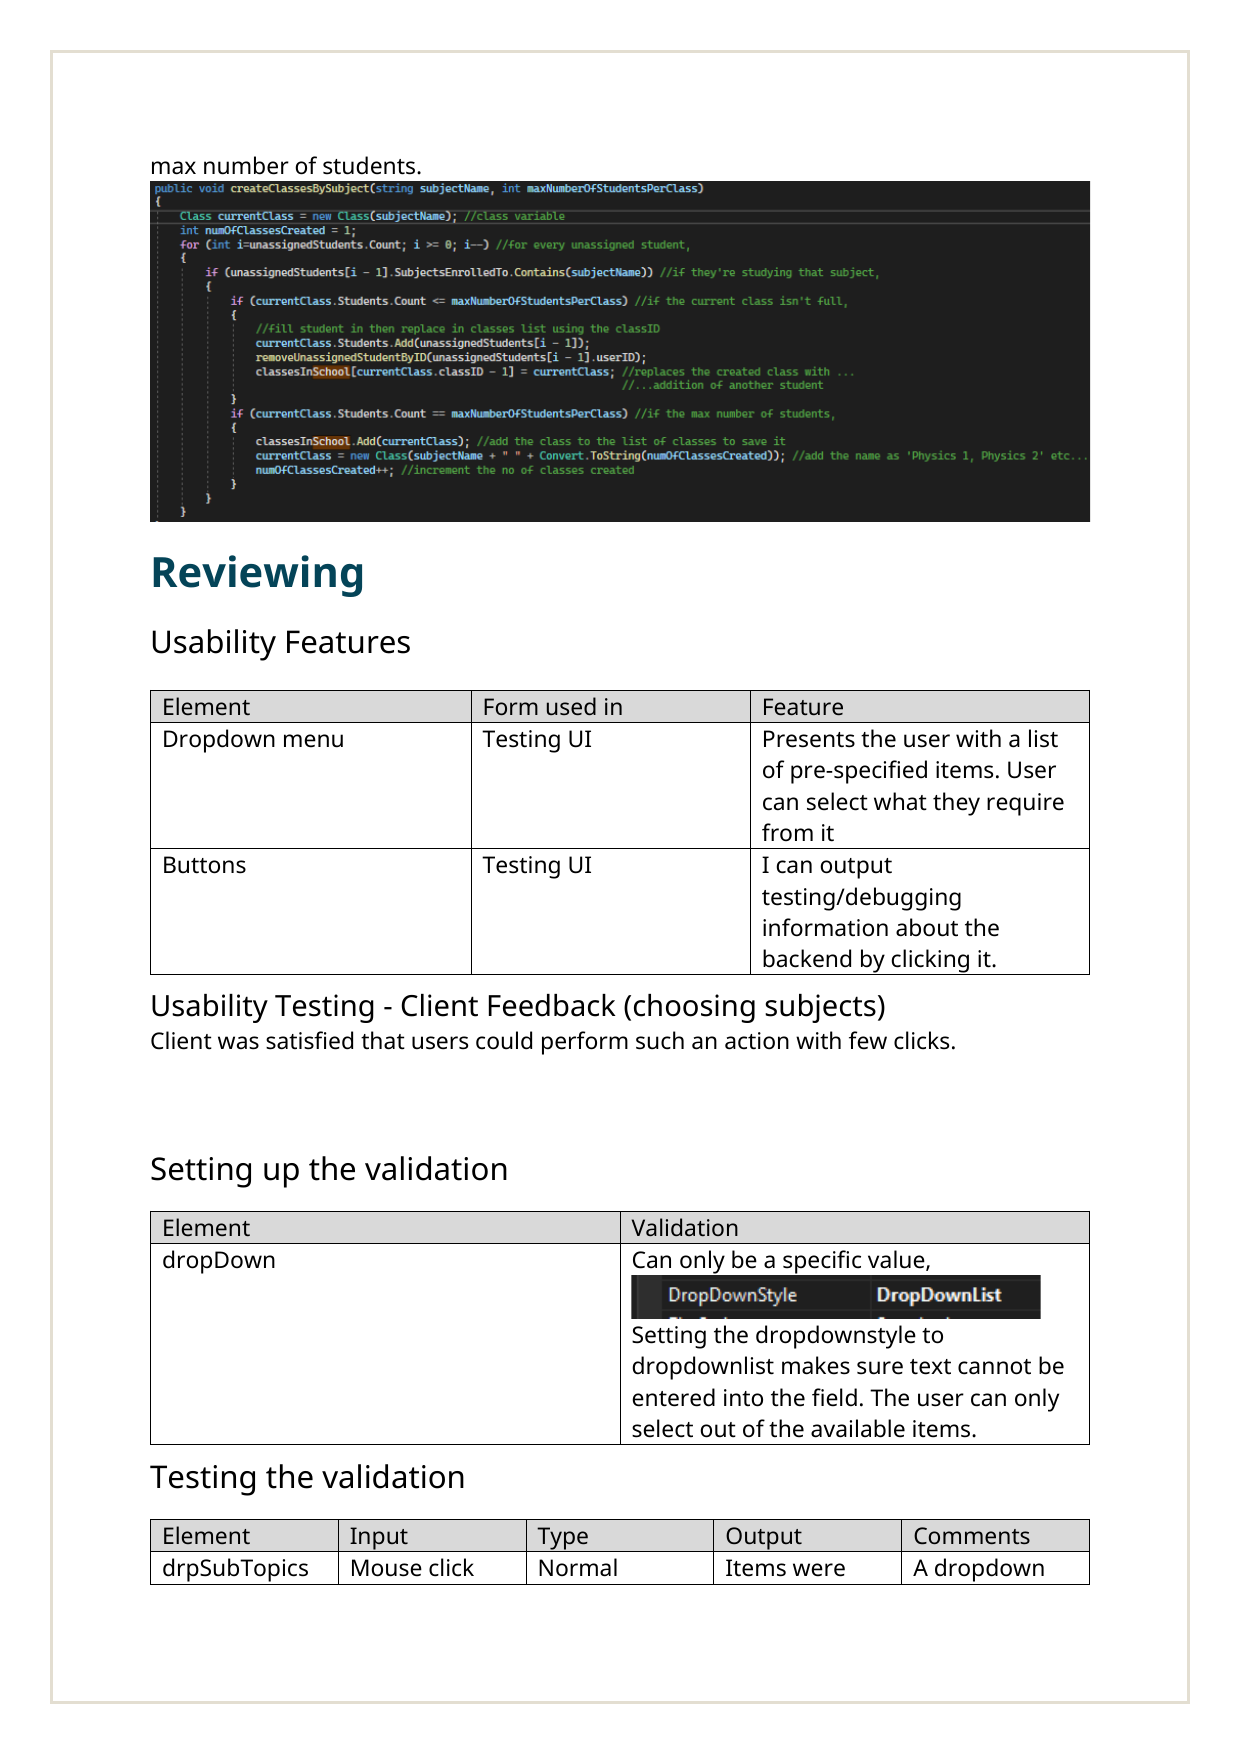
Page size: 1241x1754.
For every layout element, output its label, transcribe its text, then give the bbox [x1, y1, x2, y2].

table_cell drpSubTopics [151, 1552, 338, 1583]
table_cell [714, 1552, 901, 1583]
table_cell Testing UI [472, 849, 750, 974]
table_cell Buttons [151, 849, 471, 974]
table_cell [902, 1552, 1089, 1583]
table_cell Dropdown menu [151, 723, 471, 848]
table_header Form used in [472, 691, 750, 722]
table_header Input [339, 1520, 526, 1551]
table_cell Normal [527, 1552, 713, 1583]
table_cell Presents the user with a list of pre-specified items. User can select what they require from it [751, 723, 1089, 848]
text Usability Features [150, 620, 1090, 663]
table_cell dropDown [151, 1244, 620, 1444]
table_header Feature [751, 691, 1089, 722]
table_header Type [527, 1520, 713, 1551]
text Usability Testing - Client Feedback (choosing subjects) Client was satisfied that users could perform such an action with few clicks. [150, 986, 1090, 1057]
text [150, 150, 1090, 181]
table_header Comments [902, 1520, 1089, 1551]
table_header Output [714, 1520, 901, 1551]
text Testing the validation [150, 1455, 1090, 1498]
table_header Element [151, 1212, 620, 1243]
table_cell Mouse click [339, 1552, 526, 1583]
table_header Element [151, 1520, 338, 1551]
table_header Element [151, 691, 471, 722]
table_header Validation [621, 1212, 1089, 1243]
text Reviewing [150, 542, 1090, 599]
text Setting up the validation [150, 1147, 1090, 1190]
picture [150, 181, 1091, 522]
table_cell Testing UI [472, 723, 750, 848]
table_cell I can output testing/debugging information about the backend by clicking it. [751, 849, 1089, 974]
picture [631, 1275, 1041, 1319]
table_cell Can only be a specific value, Setting the dropdownstyle to dropdownlist makes sure text cannot be entered into the field. The user can only select out of the available items. [621, 1244, 1089, 1444]
